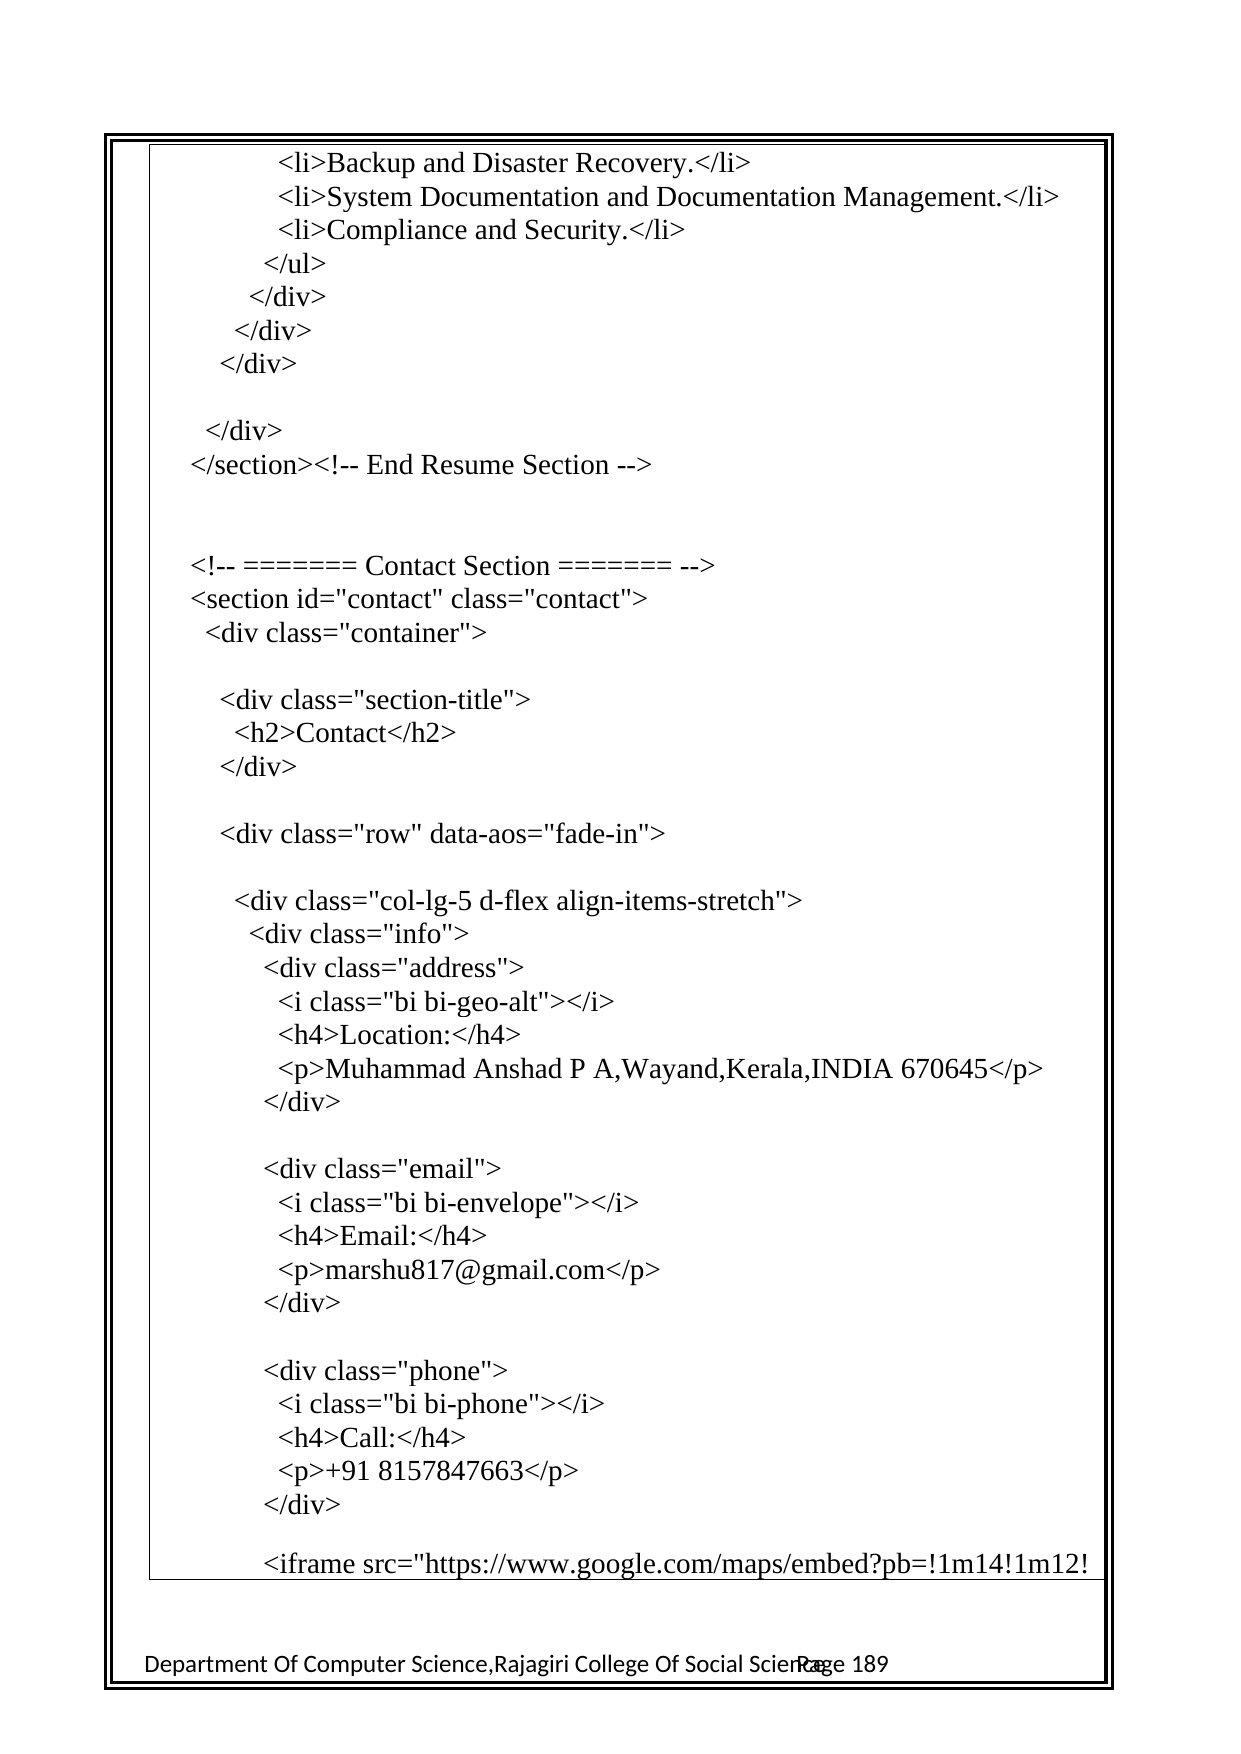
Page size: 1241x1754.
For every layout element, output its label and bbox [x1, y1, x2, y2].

table_header [150, 145, 1104, 1579]
